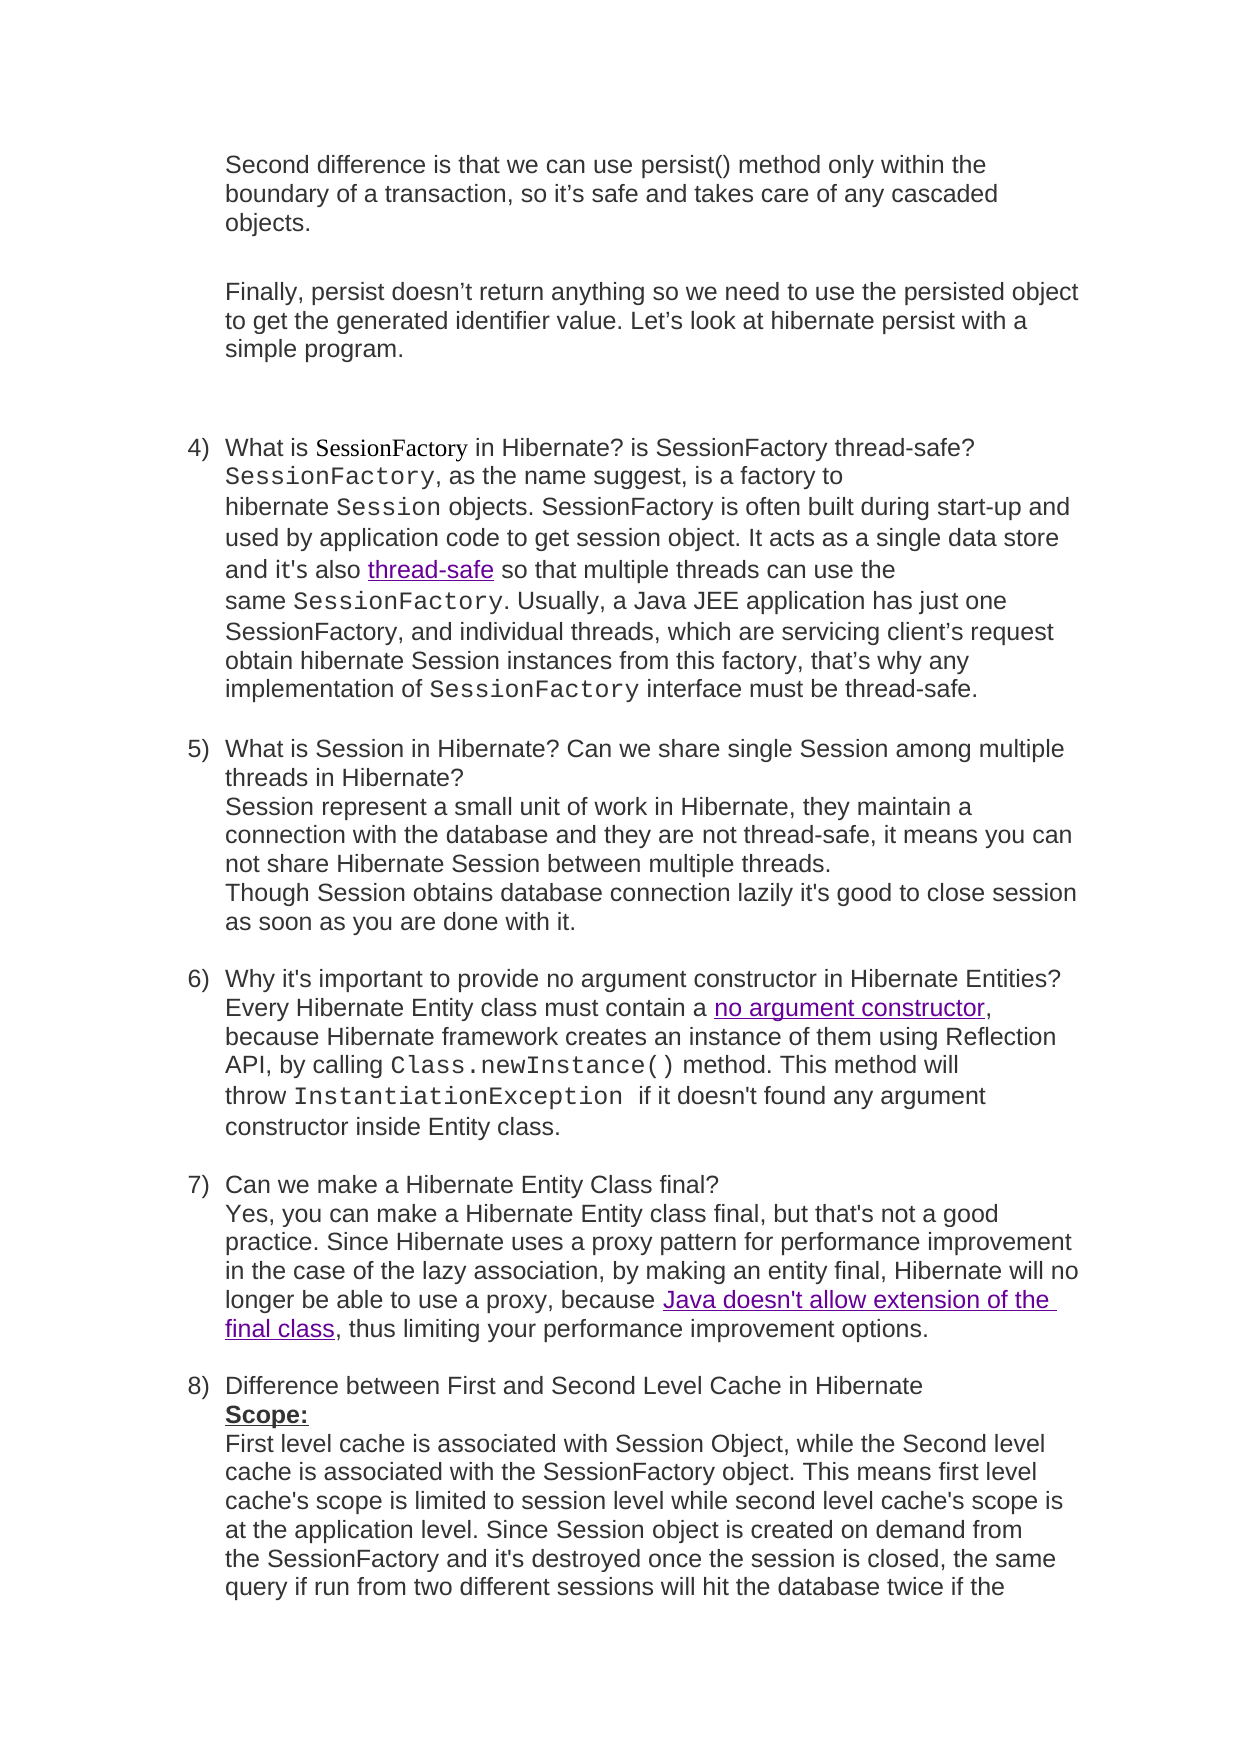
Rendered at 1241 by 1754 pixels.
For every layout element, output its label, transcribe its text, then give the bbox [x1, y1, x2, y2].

list Yes, you can make a Hibernate Entity class final, but that's not a good practice. Since Hibernate uses a proxy pattern for performance improvement in the case of the lazy association, by making an entity final, Hibernate will no longer be able to use a proxy, because Java doesn't allow extension of the final class, thus limiting your performance improvement options. [225, 1198, 1090, 1342]
list Every Hibernate Entity class must contain a no argument constructor, because Hibernate framework creates an instance of them using Reflection API, by calling Class.newInstance() method. This method will throw InstantiationException if it doesn't found any argument constructor inside Entity class. [225, 993, 1090, 1141]
list What is SessionFactory in Hibernate? is SessionFactory thread-safe? [187, 432, 1090, 461]
text Finally, persist doesn’t return anything so we need to use the persisted object to get the generated identifier value. Let’s look at hibernate persist with a simple program. [404, 277, 1090, 363]
text Second difference is that we can use persist() method only within the boundary of a transaction, so it’s safe and takes care of any cascaded objects. [225, 150, 1090, 236]
list What is Session in Hibernate? Can we share single Session among multiple threads in Hibernate? [187, 734, 1090, 792]
list Session represent a small unit of work in Hibernate, they maintain a connection with the database and they are not thread-safe, it means you can not share Hibernate Session between multiple threads. Though Session obtains database connection lazily it's good to close session as soon as you are done with it. [225, 792, 1090, 935]
list Can we make a Hibernate Entity Class final? [187, 1170, 1090, 1198]
list Scope: [225, 1400, 1090, 1428]
list Why it's important to provide no argument constructor in Hibernate Entities? [187, 964, 1090, 993]
list Difference between First and Second Level Cache in Hibernate [187, 1371, 1090, 1400]
list SessionFactory, as the name suggest, is a factory to hibernate Session objects. SessionFactory is often built during start-up and used by application code to get session object. It acts as a single data store and it's also thread-safe so that multiple threads can use the same SessionFactory. Usually, a Java JEE application has just one SessionFactory, and individual threads, which are servicing client’s request obtain hibernate Session instances from this factory, that’s why any implementation of SessionFactory interface must be thread-safe. [225, 461, 1090, 705]
